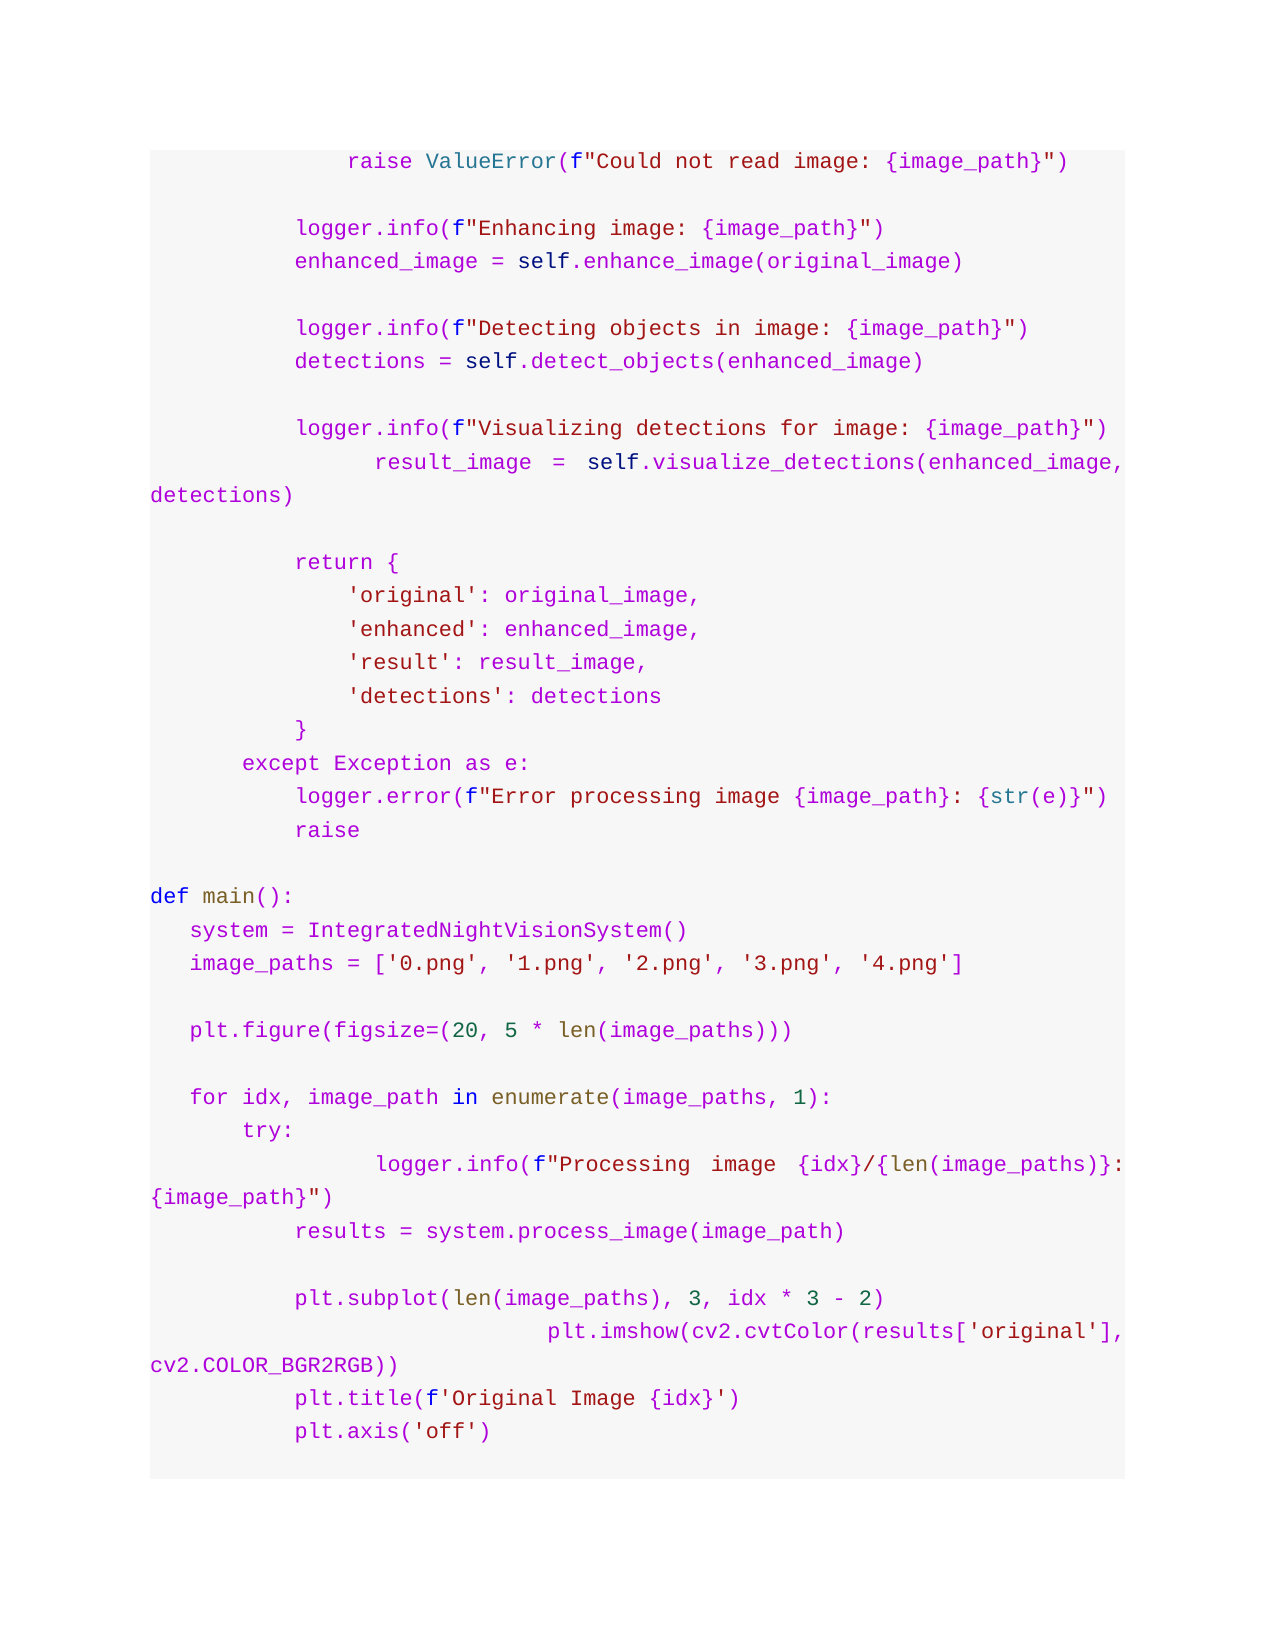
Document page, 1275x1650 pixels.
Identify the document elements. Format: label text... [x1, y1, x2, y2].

text raise [150, 819, 1125, 843]
text 'result': result_image, [150, 652, 1125, 676]
text } [150, 718, 1125, 743]
text 'original': original_image, [150, 585, 1125, 609]
text plt.axis('off') [150, 1421, 1125, 1445]
text results = system.process_image(image_path) [150, 1220, 1125, 1245]
text logger.info(f"Detecting objects in image: {image_path}") [150, 317, 1125, 342]
text 'detections': detections [150, 685, 1125, 710]
text plt.title(f'Original Image {idx}') [150, 1387, 1125, 1412]
text 'enhanced': enhanced_image, [150, 618, 1125, 643]
text logger.info(f"Processing image {idx}/{len(image_paths)}: {image_path}") [150, 1153, 1125, 1211]
text system = IntegratedNightVisionSystem() [150, 919, 1125, 944]
text raise ValueError(f"Could not read image: {image_path}") [150, 150, 1125, 175]
text enhanced_image = self.enhance_image(original_image) [150, 250, 1125, 275]
text image_paths = ['0.png', '1.png', '2.png', '3.png', '4.png'] [150, 952, 1125, 977]
text return { [150, 551, 1125, 576]
text logger.info(f"Visualizing detections for image: {image_path}") [150, 417, 1125, 442]
text try: [150, 1120, 1125, 1144]
text plt.figure(figsize=(20, 5 * len(image_paths))) [150, 1019, 1125, 1044]
text result_image = self.visualize_detections(enhanced_image, detections) [150, 451, 1125, 509]
text plt.subplot(len(image_paths), 3, idx * 3 - 2) [150, 1287, 1125, 1312]
text detections = self.detect_objects(enhanced_image) [150, 351, 1125, 375]
text logger.error(f"Error processing image {image_path}: {str(e)}") [150, 785, 1125, 810]
text for idx, image_path in enumerate(image_paths, 1): [150, 1086, 1125, 1111]
text logger.info(f"Enhancing image: {image_path}") [150, 217, 1125, 242]
text except Exception as e: [150, 752, 1125, 777]
text plt.imshow(cv2.cvtColor(results['original'], cv2.COLOR_BGR2RGB)) [150, 1320, 1125, 1378]
text def main(): [150, 886, 1125, 910]
